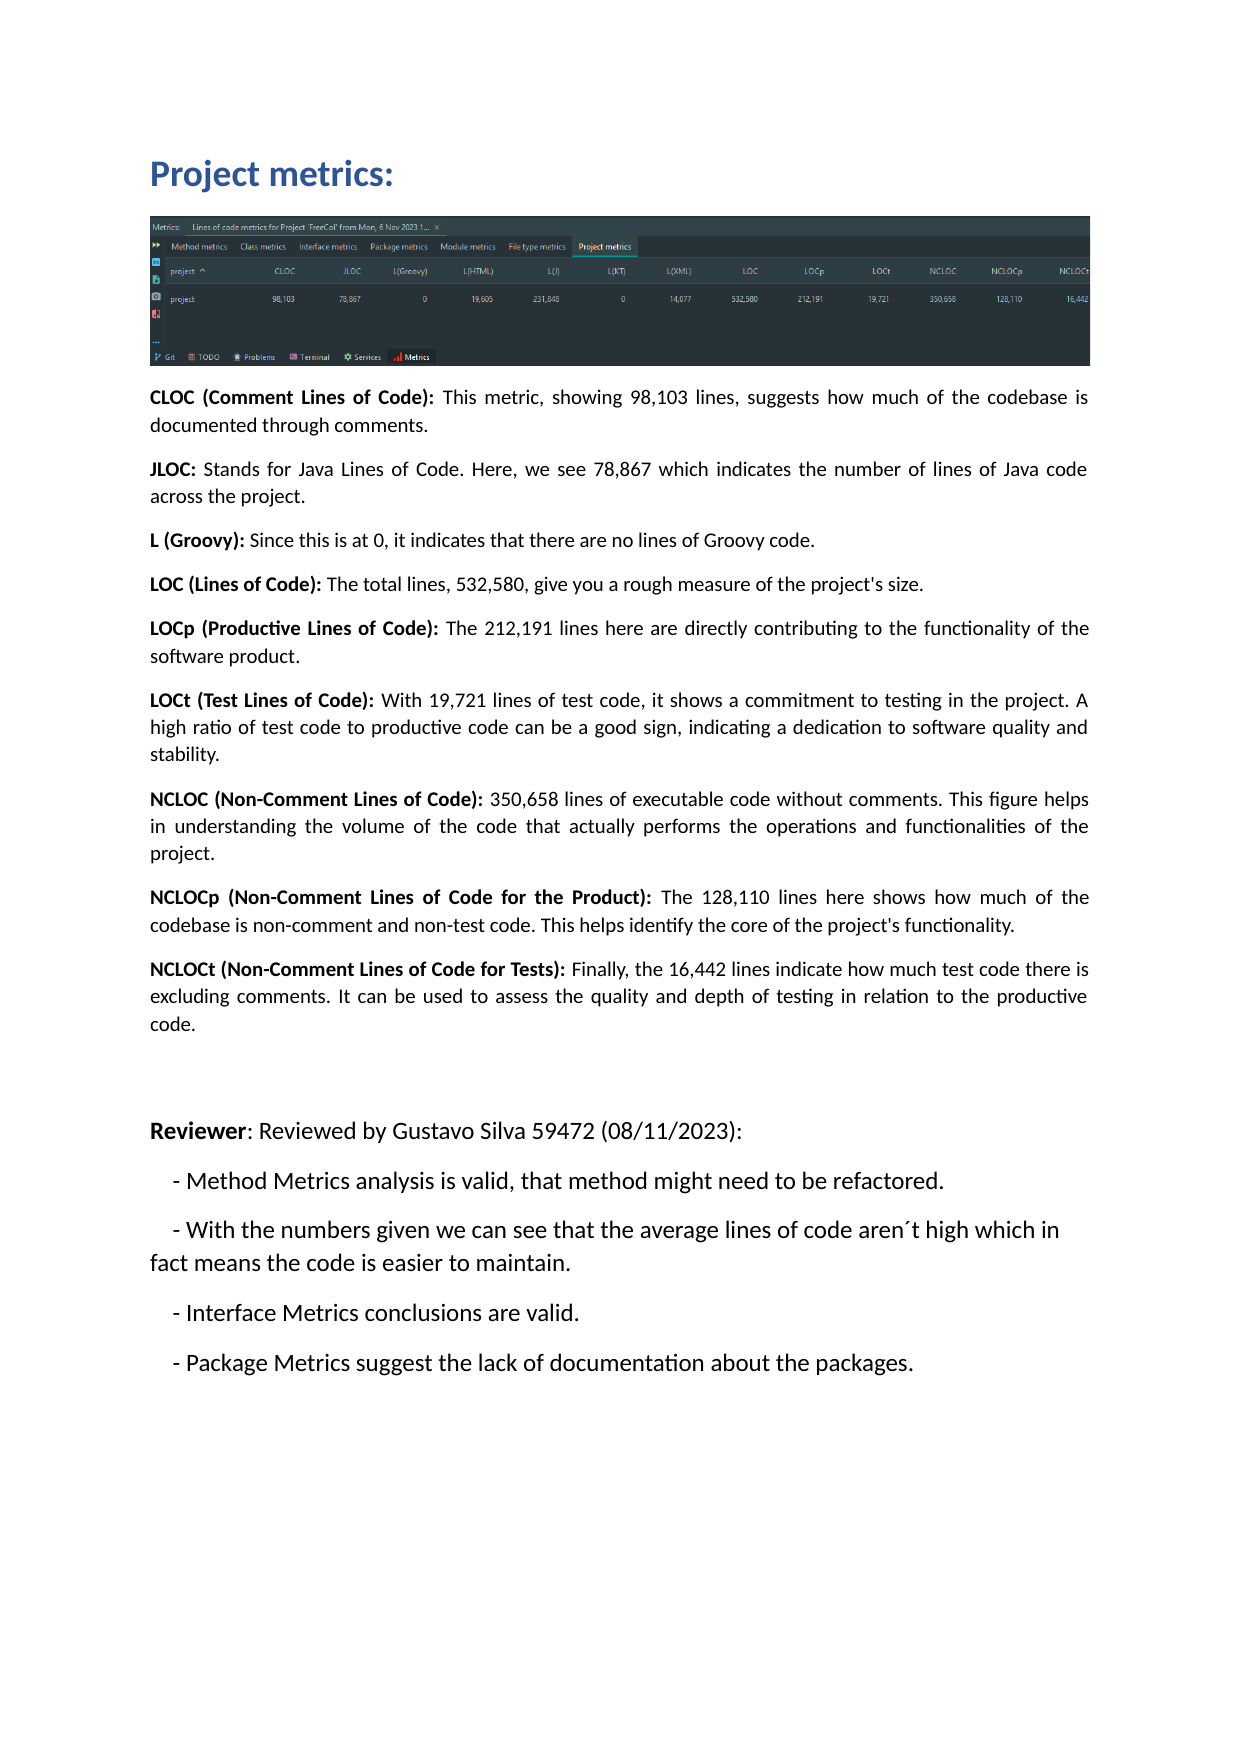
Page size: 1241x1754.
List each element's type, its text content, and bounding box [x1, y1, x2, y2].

text LOCp (Productive Lines of Code): The 212,191 lines here are directly contributing to the functionality of the software product. [150, 615, 1090, 668]
text L (Groovy): Since this is at 0, it indicates that there are no lines of Groovy code. [150, 527, 1090, 553]
text Reviewer: Reviewed by Gustavo Silva 59472 (08/11/2023): [150, 1116, 1090, 1146]
text JLOC: Stands for Java Lines of Code. Here, we see 78,867 which indicates the number of lines of Java code across the project. [150, 456, 1090, 509]
picture [150, 216, 1091, 366]
text - Interface Metrics conclusions are valid. [150, 1297, 1090, 1328]
text NCLOCt (Non-Comment Lines of Code for Tests): Finally, the 16,442 lines indicate how much test code there is excluding comments. It can be used to assess the quality and depth of testing in relation to the productive code. [150, 956, 1090, 1036]
text LOC (Lines of Code): The total lines, 532,580, give you a rough measure of the project's size. [150, 571, 1090, 597]
text - Method Metrics analysis is valid, that method might need to be refactored. [150, 1165, 1090, 1196]
text NCLOCp (Non-Comment Lines of Code for the Product): The 128,110 lines here shows how much of the codebase is non-comment and non-test code. This helps identify the core of the project's functionality. [150, 884, 1090, 937]
text - With the numbers given we can see that the average lines of code aren´t high which in fact means the code is easier to maintain. [150, 1215, 1090, 1278]
text Project metrics: [150, 150, 1090, 196]
text LOCt (Test Lines of Code): With 19,721 lines of test code, it shows a commitment to testing in the project. A high ratio of test code to productive code can be a good sign, indicating a dedication to software quality and stability. [150, 687, 1090, 767]
text - Package Metrics suggest the lack of documentation about the packages. [150, 1347, 1090, 1377]
text CLOC (Comment Lines of Code): This metric, showing 98,103 lines, suggests how much of the codebase is documented through comments. [150, 384, 1090, 437]
text NCLOC (Non-Comment Lines of Code): 350,658 lines of executable code without comments. This figure helps in understanding the volume of the code that actually performs the operations and functionalities of the project. [150, 786, 1090, 866]
